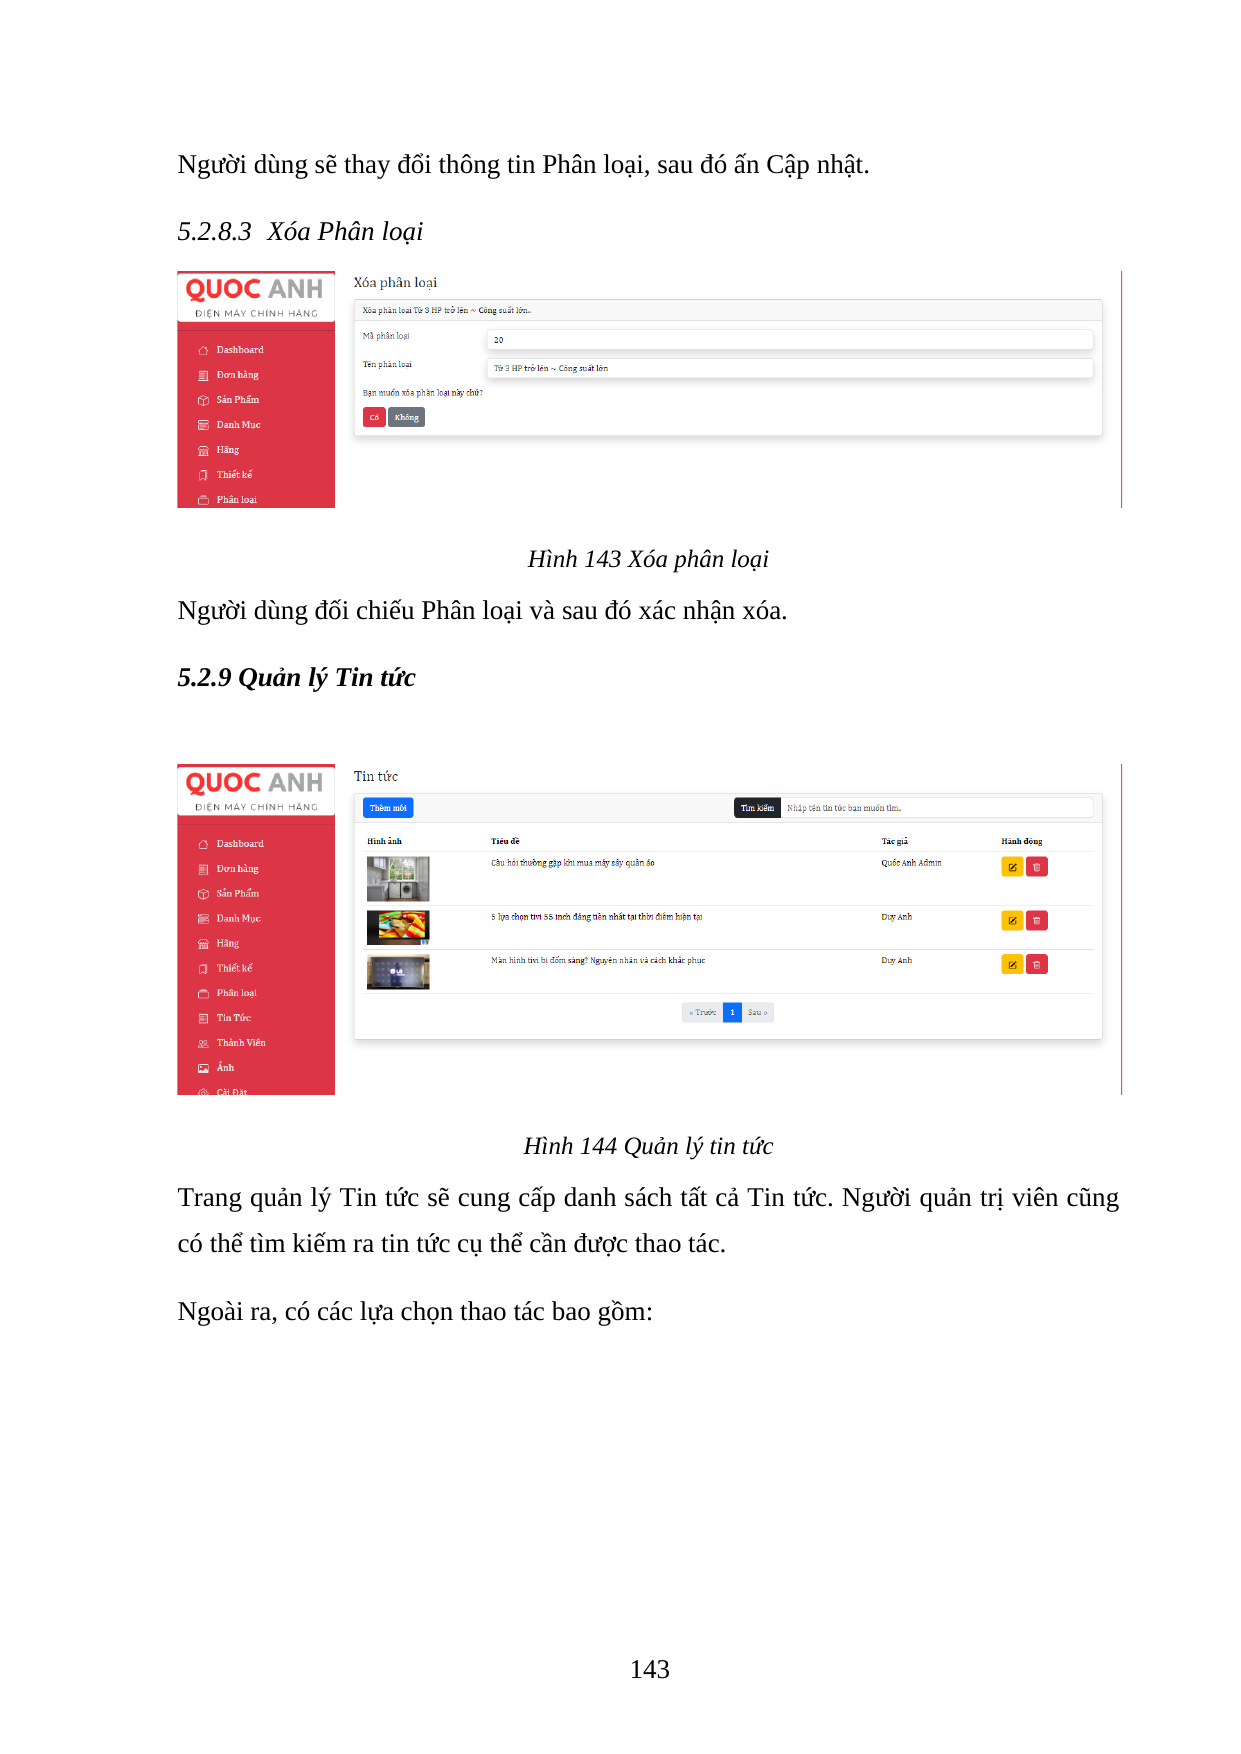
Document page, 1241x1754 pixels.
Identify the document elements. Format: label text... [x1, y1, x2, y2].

picture [177, 271, 1123, 508]
text Trang quản lý Tin tức sẽ cung cấp danh sách tất cả Tin tức. Người quản trị viên cũng có thể tìm kiếm ra tin tức cụ thể cần được thao tác. [177, 1181, 1122, 1259]
text Ngoài ra, có các lựa chọn thao tác bao gồm: [177, 1295, 1122, 1326]
text Người dùng sẽ thay đổi thông tin Phân loại, sau đó ấn Cập nhật. [177, 148, 1122, 179]
picture [177, 764, 1123, 1095]
text Người dùng đối chiếu Phân loại và sau đó xác nhận xóa. [177, 594, 1122, 625]
subtitle Xóa Phân loại [177, 215, 1122, 246]
subtitle Quản lý Tin tức [177, 661, 1122, 692]
text Hình 143 Xóa phân loại [177, 544, 1122, 573]
text Hình 144 Quản lý tin tức [177, 1131, 1122, 1160]
